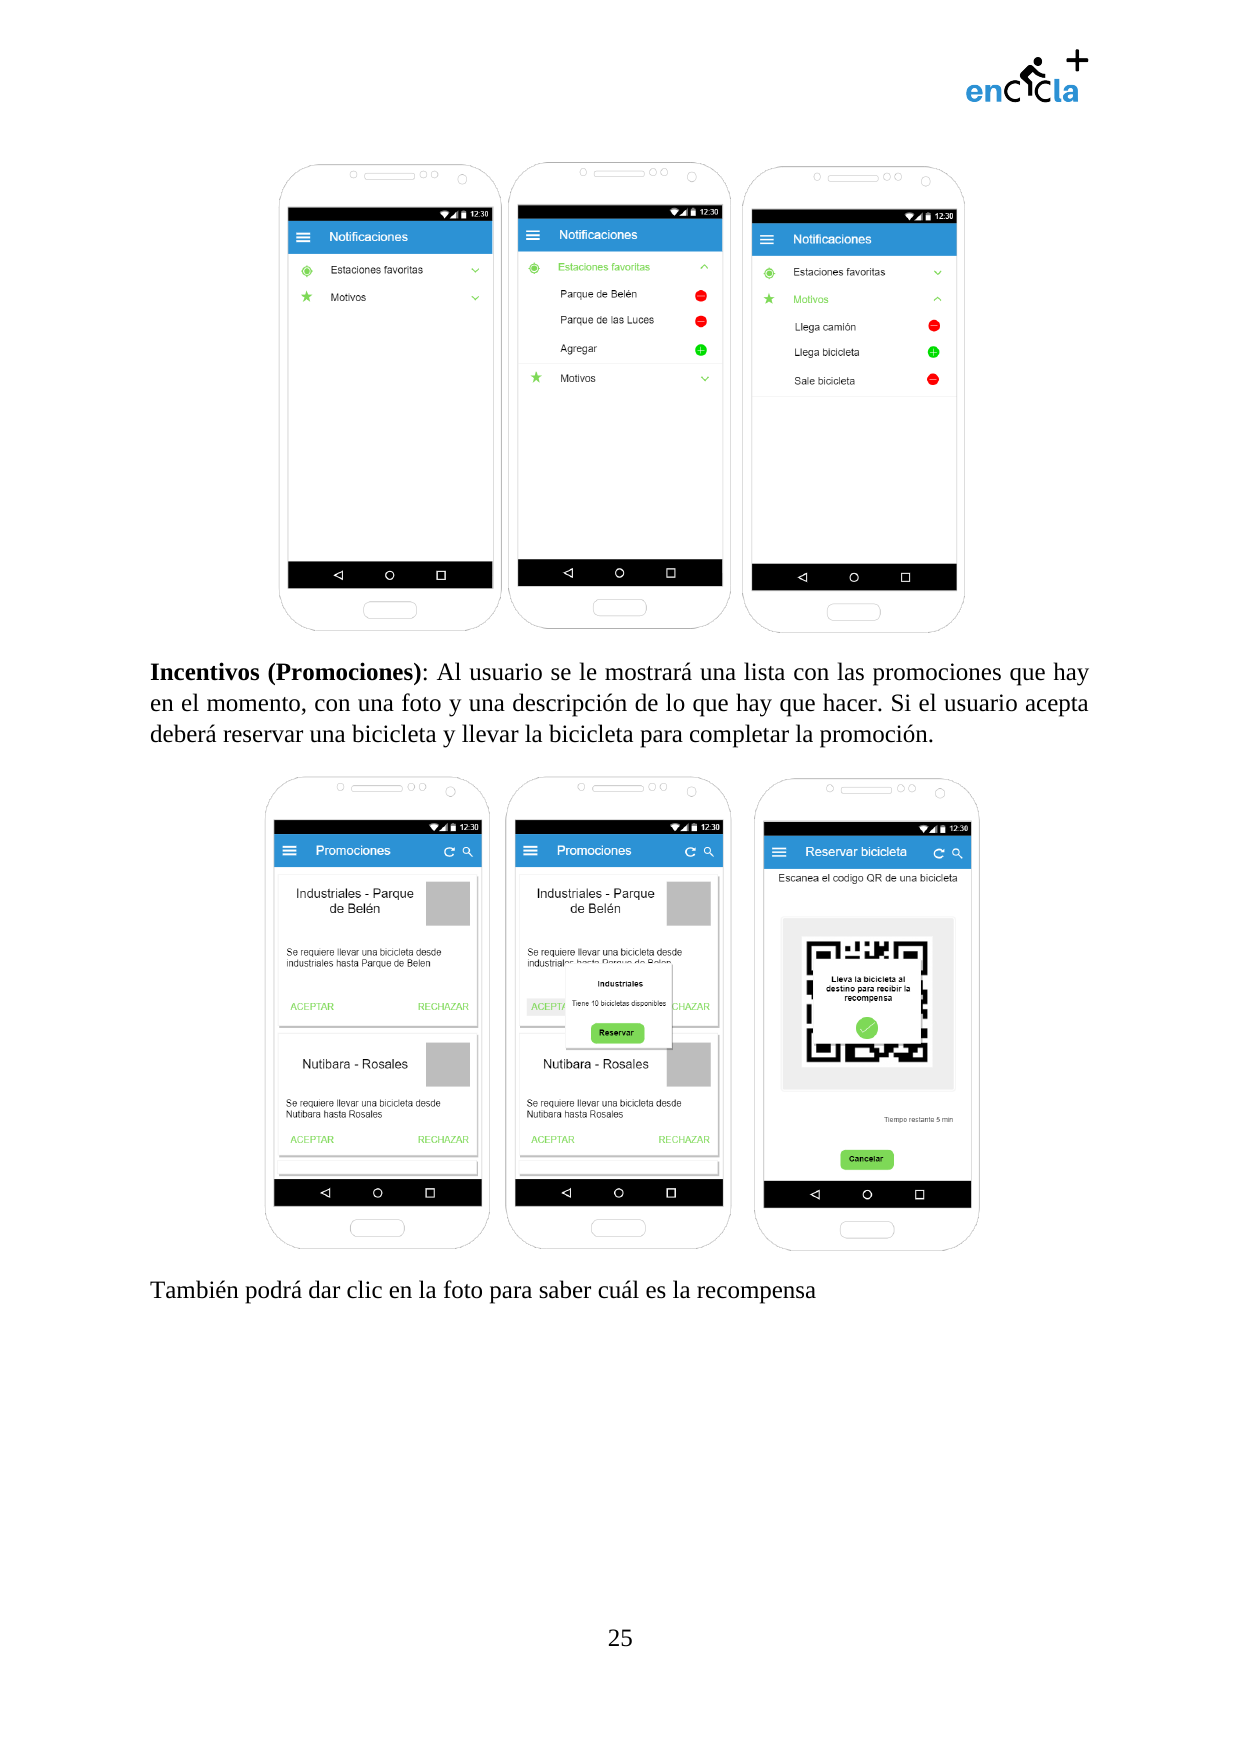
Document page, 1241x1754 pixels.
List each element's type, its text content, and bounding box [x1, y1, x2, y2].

picture [271, 150, 969, 638]
picture [954, 39, 1091, 113]
text También podrá dar clic en la foto para saber cuál es la recompensa [150, 1275, 1090, 1304]
text Incentivos (Promociones): Al usuario se le mostrará una lista con las promociones que hay en el momento, con una foto y una descripción de lo que hay que hacer. Si el usuario acepta deberá reservar una bicicleta y llevar la bicicleta para completar la promoción. [150, 657, 1090, 747]
picture [254, 766, 986, 1257]
